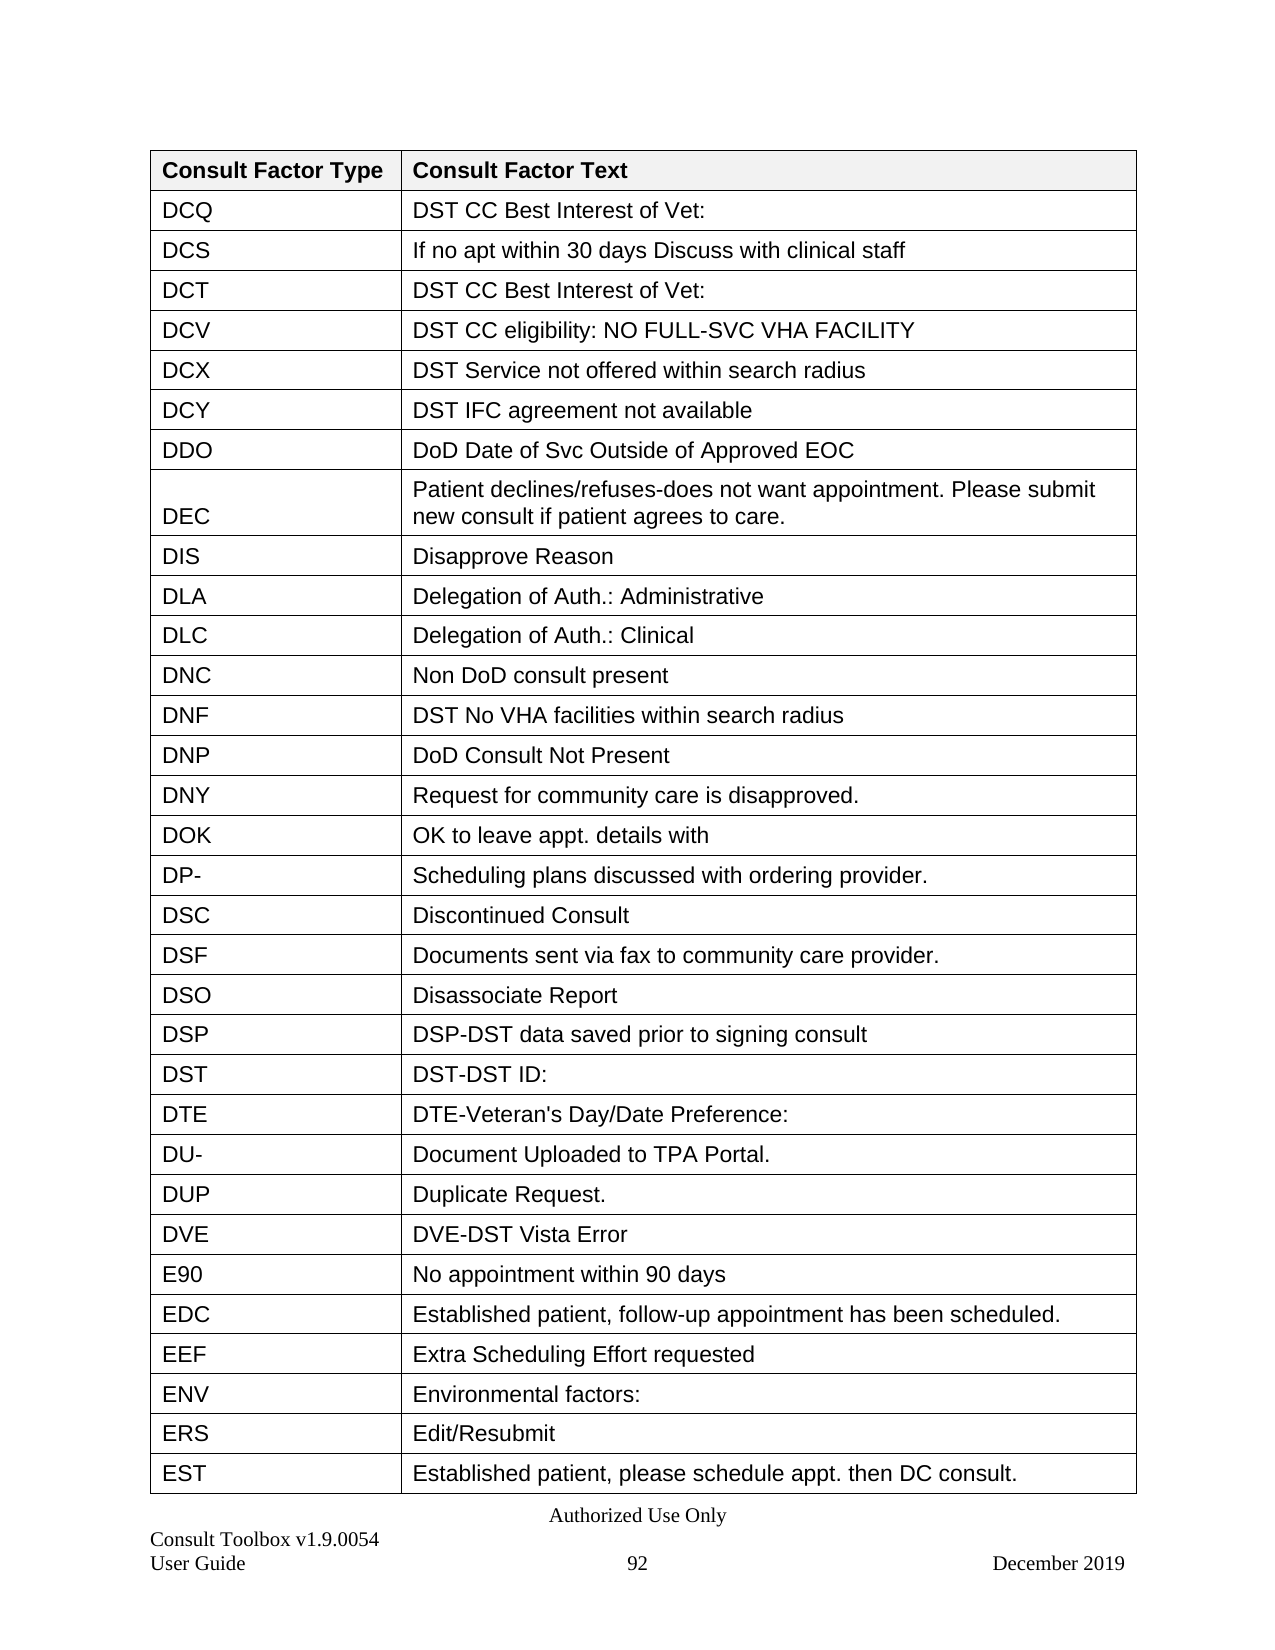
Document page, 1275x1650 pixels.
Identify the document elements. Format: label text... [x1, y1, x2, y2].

table_header Consult Factor Type [151, 151, 401, 190]
table_cell DEC [151, 470, 401, 535]
table_cell Disassociate Report [402, 975, 1136, 1014]
table_cell DSF [151, 935, 401, 974]
table_cell DCV [151, 311, 401, 349]
table_cell Disapprove Reason [402, 536, 1136, 575]
table_cell Delegation of Auth.: Administrative [402, 576, 1136, 615]
table_cell Discontinued Consult [402, 896, 1136, 934]
table_cell DoD Date of Svc Outside of Approved EOC [402, 430, 1136, 469]
table_cell DST IFC agreement not available [402, 390, 1136, 429]
table_cell DCS [151, 231, 401, 270]
table_cell DNP [151, 736, 401, 775]
table_cell DU- [151, 1135, 401, 1174]
table_cell OK to leave appt. details with [402, 816, 1136, 854]
table_cell DTE-Veteran's Day/Date Preference: [402, 1095, 1136, 1134]
table_cell DVE [151, 1215, 401, 1253]
table_cell DST [151, 1055, 401, 1094]
table_cell Non DoD consult present [402, 656, 1136, 695]
table_cell DTE [151, 1095, 401, 1134]
table_cell DST CC Best Interest of Vet: [402, 191, 1136, 230]
table_cell DNC [151, 656, 401, 695]
table_header Consult Factor Text [402, 151, 1136, 190]
table_cell DCQ [151, 191, 401, 230]
table_cell DST No VHA facilities within search radius [402, 696, 1136, 735]
table_cell DSP [151, 1015, 401, 1054]
table_cell DP- [151, 856, 401, 894]
table_cell Duplicate Request. [402, 1175, 1136, 1214]
table_cell DCX [151, 351, 401, 389]
table_cell Edit/Resubmit [402, 1414, 1136, 1453]
table_cell DCY [151, 390, 401, 429]
table_cell ERS [151, 1414, 401, 1453]
table_cell DUP [151, 1175, 401, 1214]
table_cell EST [151, 1454, 401, 1493]
table_cell Scheduling plans discussed with ordering provider. [402, 856, 1136, 894]
table_cell DSP-DST data saved prior to signing consult [402, 1015, 1136, 1054]
table_cell Documents sent via fax to community care provider. [402, 935, 1136, 974]
table_cell Patient declines/refuses-does not want appointment. Please submit new consult if patient agrees to care. [402, 470, 1136, 535]
table_cell Document Uploaded to TPA Portal. [402, 1135, 1136, 1174]
table_cell Request for community care is disapproved. [402, 776, 1136, 815]
table_cell DSC [151, 896, 401, 934]
table_cell No appointment within 90 days [402, 1255, 1136, 1293]
table_cell EEF [151, 1334, 401, 1373]
table_cell DOK [151, 816, 401, 854]
table_cell DCT [151, 271, 401, 309]
table_cell Environmental factors: [402, 1374, 1136, 1413]
table_cell Delegation of Auth.: Clinical [402, 616, 1136, 655]
table_cell DST Service not offered within search radius [402, 351, 1136, 389]
table_cell Established patient, please schedule appt. then DC consult. [402, 1454, 1136, 1493]
table_cell DST CC eligibility: NO FULL-SVC VHA FACILITY [402, 311, 1136, 349]
table_cell Established patient, follow-up appointment has been scheduled. [402, 1295, 1136, 1333]
table_cell EDC [151, 1295, 401, 1333]
table_cell DST CC Best Interest of Vet: [402, 271, 1136, 309]
table_cell DLA [151, 576, 401, 615]
table_cell DNY [151, 776, 401, 815]
table_cell DLC [151, 616, 401, 655]
table_cell If no apt within 30 days Discuss with clinical staff [402, 231, 1136, 270]
table_cell Extra Scheduling Effort requested [402, 1334, 1136, 1373]
table_cell E90 [151, 1255, 401, 1293]
table_cell DoD Consult Not Present [402, 736, 1136, 775]
table_cell DST-DST ID: [402, 1055, 1136, 1094]
table_cell DSO [151, 975, 401, 1014]
table_cell DVE-DST Vista Error [402, 1215, 1136, 1253]
table_cell DNF [151, 696, 401, 735]
table_cell DDO [151, 430, 401, 469]
table_cell DIS [151, 536, 401, 575]
table_cell ENV [151, 1374, 401, 1413]
